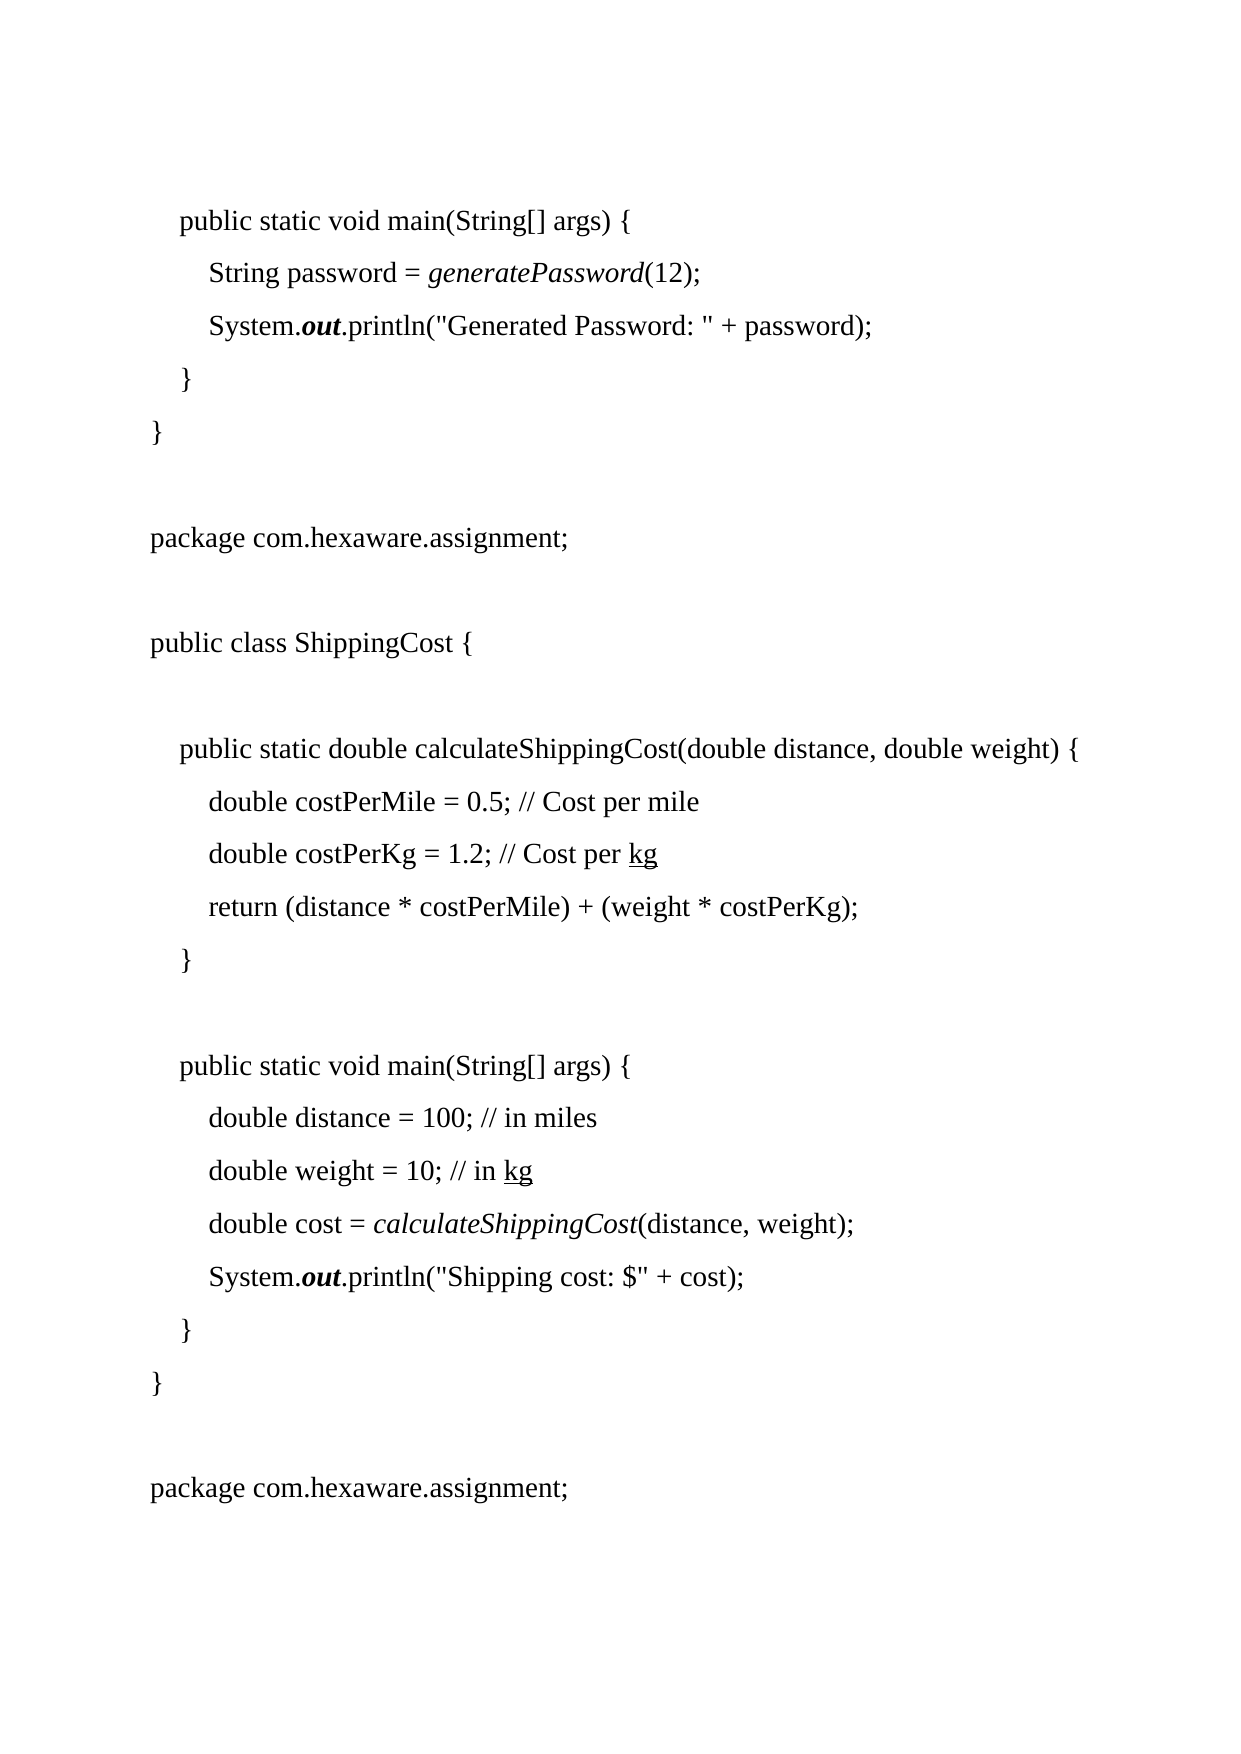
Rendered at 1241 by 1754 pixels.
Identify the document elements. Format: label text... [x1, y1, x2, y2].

text double distance = 100; // in miles [150, 1101, 1090, 1134]
text } [150, 414, 1090, 448]
text public static void main(String[] args) { [150, 203, 1090, 236]
text } [150, 942, 1090, 976]
text package com.hexaware.assignment; [150, 520, 1090, 553]
text } [150, 1365, 1090, 1398]
text public static double calculateShippingCost(double distance, double weight) { [150, 731, 1090, 764]
text return (distance * costPerMile) + (weight * costPerKg); [150, 889, 1090, 923]
text double costPerKg = 1.2; // Cost per kg [150, 837, 1090, 870]
text public static void main(String[] args) { [150, 1048, 1090, 1081]
text System.out.println("Shipping cost: $" + cost); [150, 1259, 1090, 1293]
text public class ShippingCost { [150, 625, 1090, 659]
text package com.hexaware.assignment; [150, 1470, 1090, 1504]
text } [150, 1312, 1090, 1345]
text double weight = 10; // in kg [150, 1153, 1090, 1187]
text String password = generatePassword(12); [150, 256, 1090, 289]
text double costPerMile = 0.5; // Cost per mile [150, 784, 1090, 817]
text System.out.println("Generated Password: " + password); [150, 308, 1090, 342]
text double cost = calculateShippingCost(distance, weight); [150, 1206, 1090, 1240]
text } [150, 361, 1090, 395]
